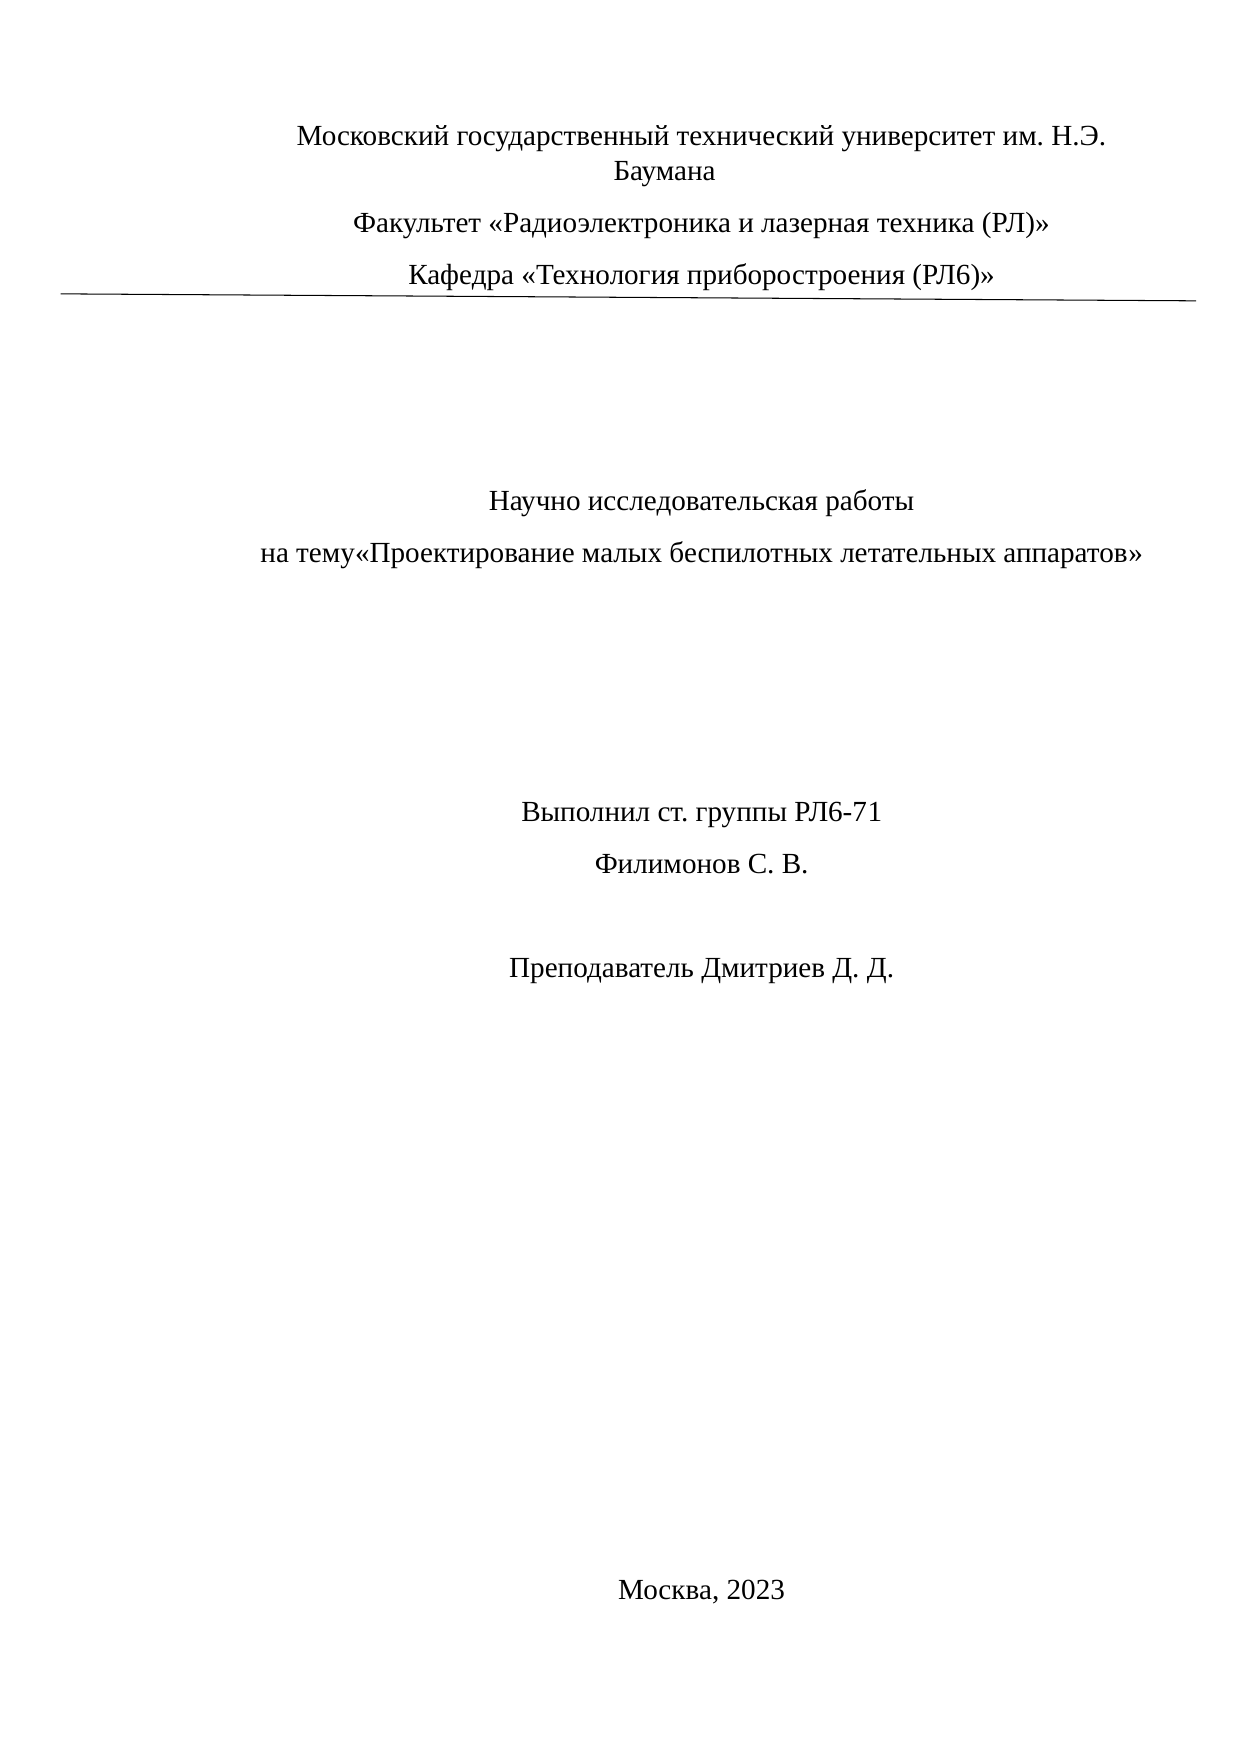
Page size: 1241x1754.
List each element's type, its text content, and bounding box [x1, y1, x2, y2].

text Выполнил ст. группы РЛ6-71 [177, 794, 1152, 828]
text Преподаватель Дмитриев Д. Д. [177, 950, 1152, 983]
text Московский государственный технический университет им. Н.Э. Баумана [177, 118, 1152, 187]
text Москва, 2023 [177, 1572, 1152, 1606]
text на тему«Проектирование малых беспилотных летательных аппаратов» [177, 535, 1152, 568]
text Научно исследовательская работы [177, 483, 1152, 517]
text Кафедра «Технология приборостроения (РЛ6)» [177, 257, 1152, 291]
text Факультет «Радиоэлектроника и лазерная техника (РЛ)» [177, 205, 1152, 239]
text Филимонов С. В. [177, 846, 1152, 880]
